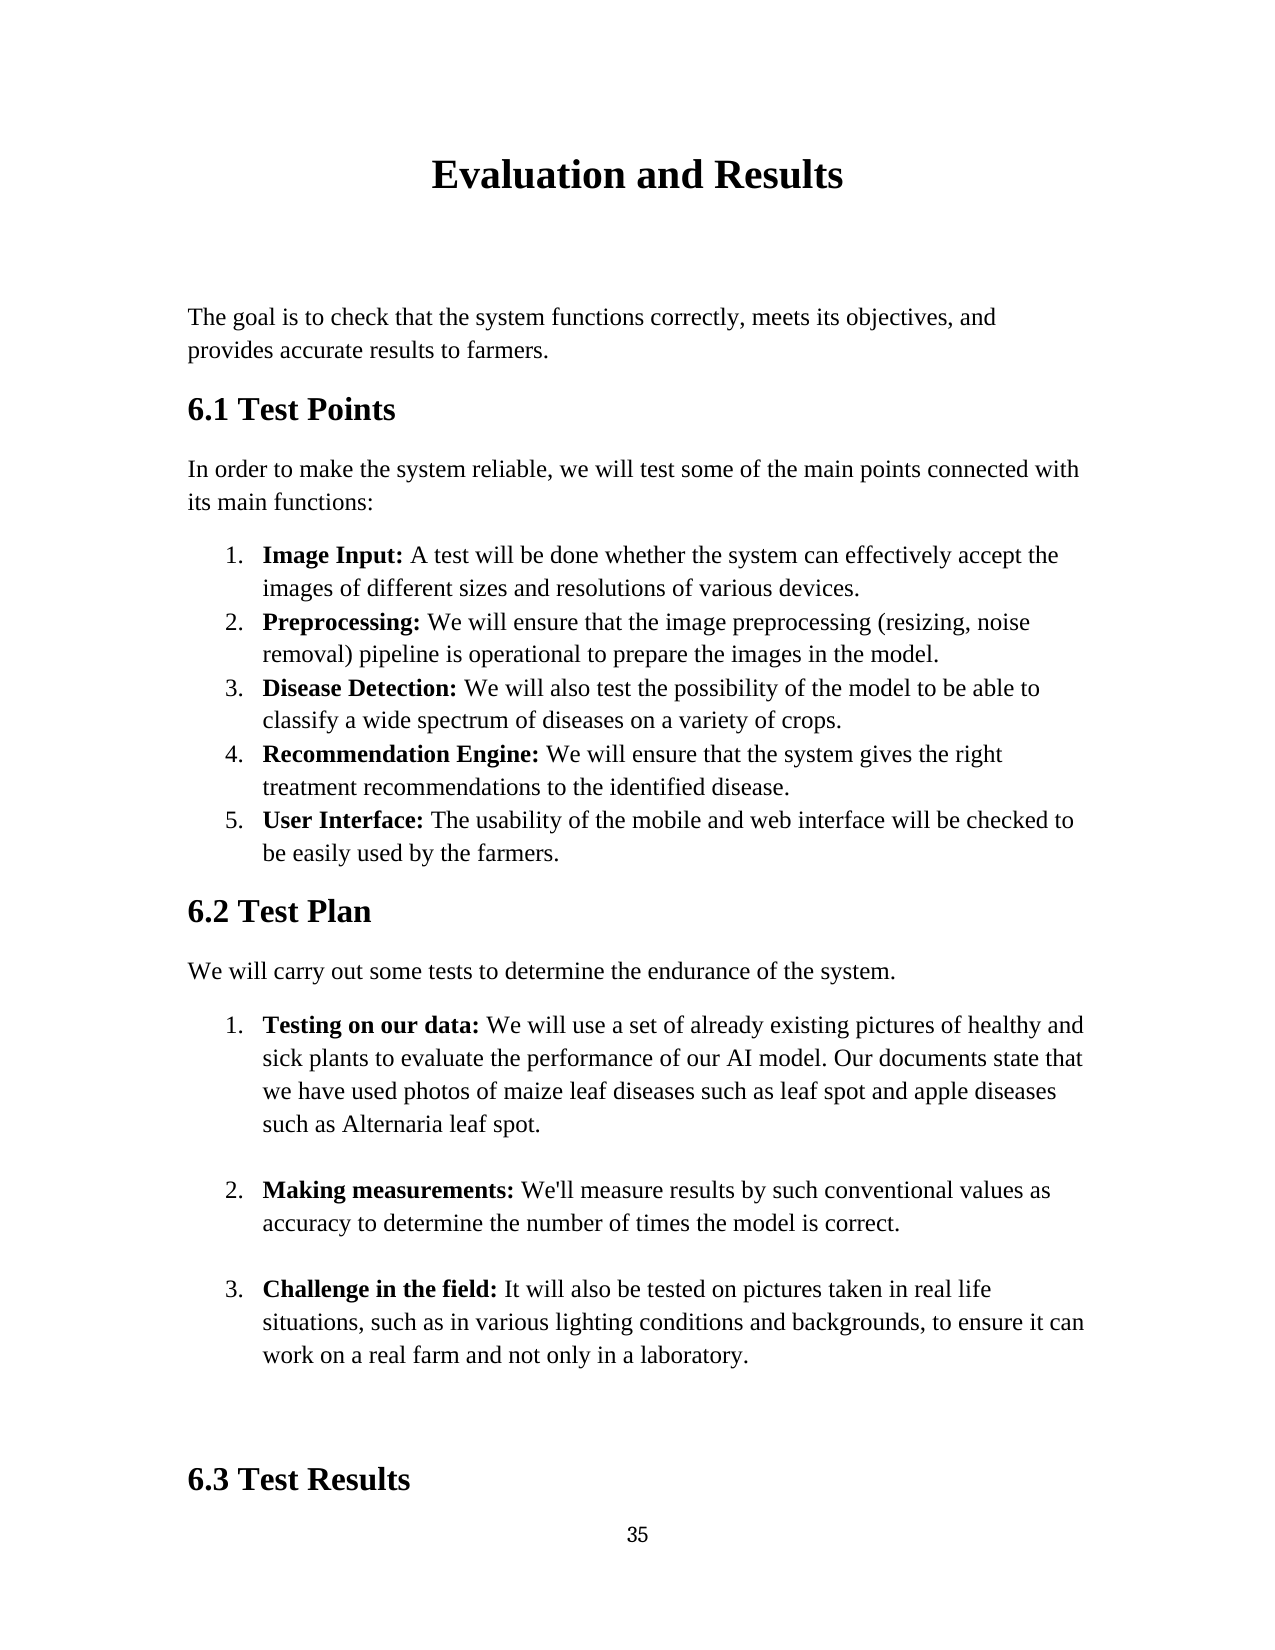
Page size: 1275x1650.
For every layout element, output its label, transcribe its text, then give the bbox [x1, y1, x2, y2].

text In order to make the system reliable, we will test some of the main points connected with its main functions: [187, 454, 1087, 515]
text 6.2 Test Plan [187, 892, 1087, 930]
list Challenge in the field: It will also be tested on pictures taken in real life situations, such as in various lighting conditions and backgrounds, to ensure it can work on a real farm and not only in a laboratory. [225, 1274, 1087, 1369]
list Recommendation Engine: We will ensure that the system gives the right treatment recommendations to the identified disease. [225, 739, 1087, 800]
text The goal is to check that the system functions correctly, meets its objectives, and provides accurate results to farmers. [187, 302, 1087, 364]
list Preprocessing: We will ensure that the image preprocessing (resizing, noise removal) pipeline is operational to prepare the images in the model. [225, 607, 1087, 668]
text 6.1 Test Points [187, 389, 1087, 427]
text Evaluation and Results [187, 150, 1087, 198]
text We will carry out some tests to determine the endurance of the system. [187, 956, 1087, 985]
list Making measurements: We'll measure results by such conventional values as accuracy to determine the number of times the model is correct. [225, 1175, 1087, 1237]
text 6.3 Test Results [187, 1459, 1087, 1498]
list Disease Detection: We will also test the possibility of the model to be able to classify a wide spectrum of diseases on a variety of crops. [225, 673, 1087, 734]
list Testing on our data: We will use a set of already existing pictures of healthy and sick plants to evaluate the performance of our AI model. Our documents state that we have used photos of maize leaf diseases such as leaf spot and apple diseases such as Alternaria leaf spot. [225, 1010, 1087, 1138]
list Image Input: A test will be done whether the system can effectively accept the images of different sizes and resolutions of various devices. [225, 541, 1087, 602]
list User Interface: The usability of the mobile and web interface will be checked to be easily used by the farmers. [225, 805, 1087, 866]
